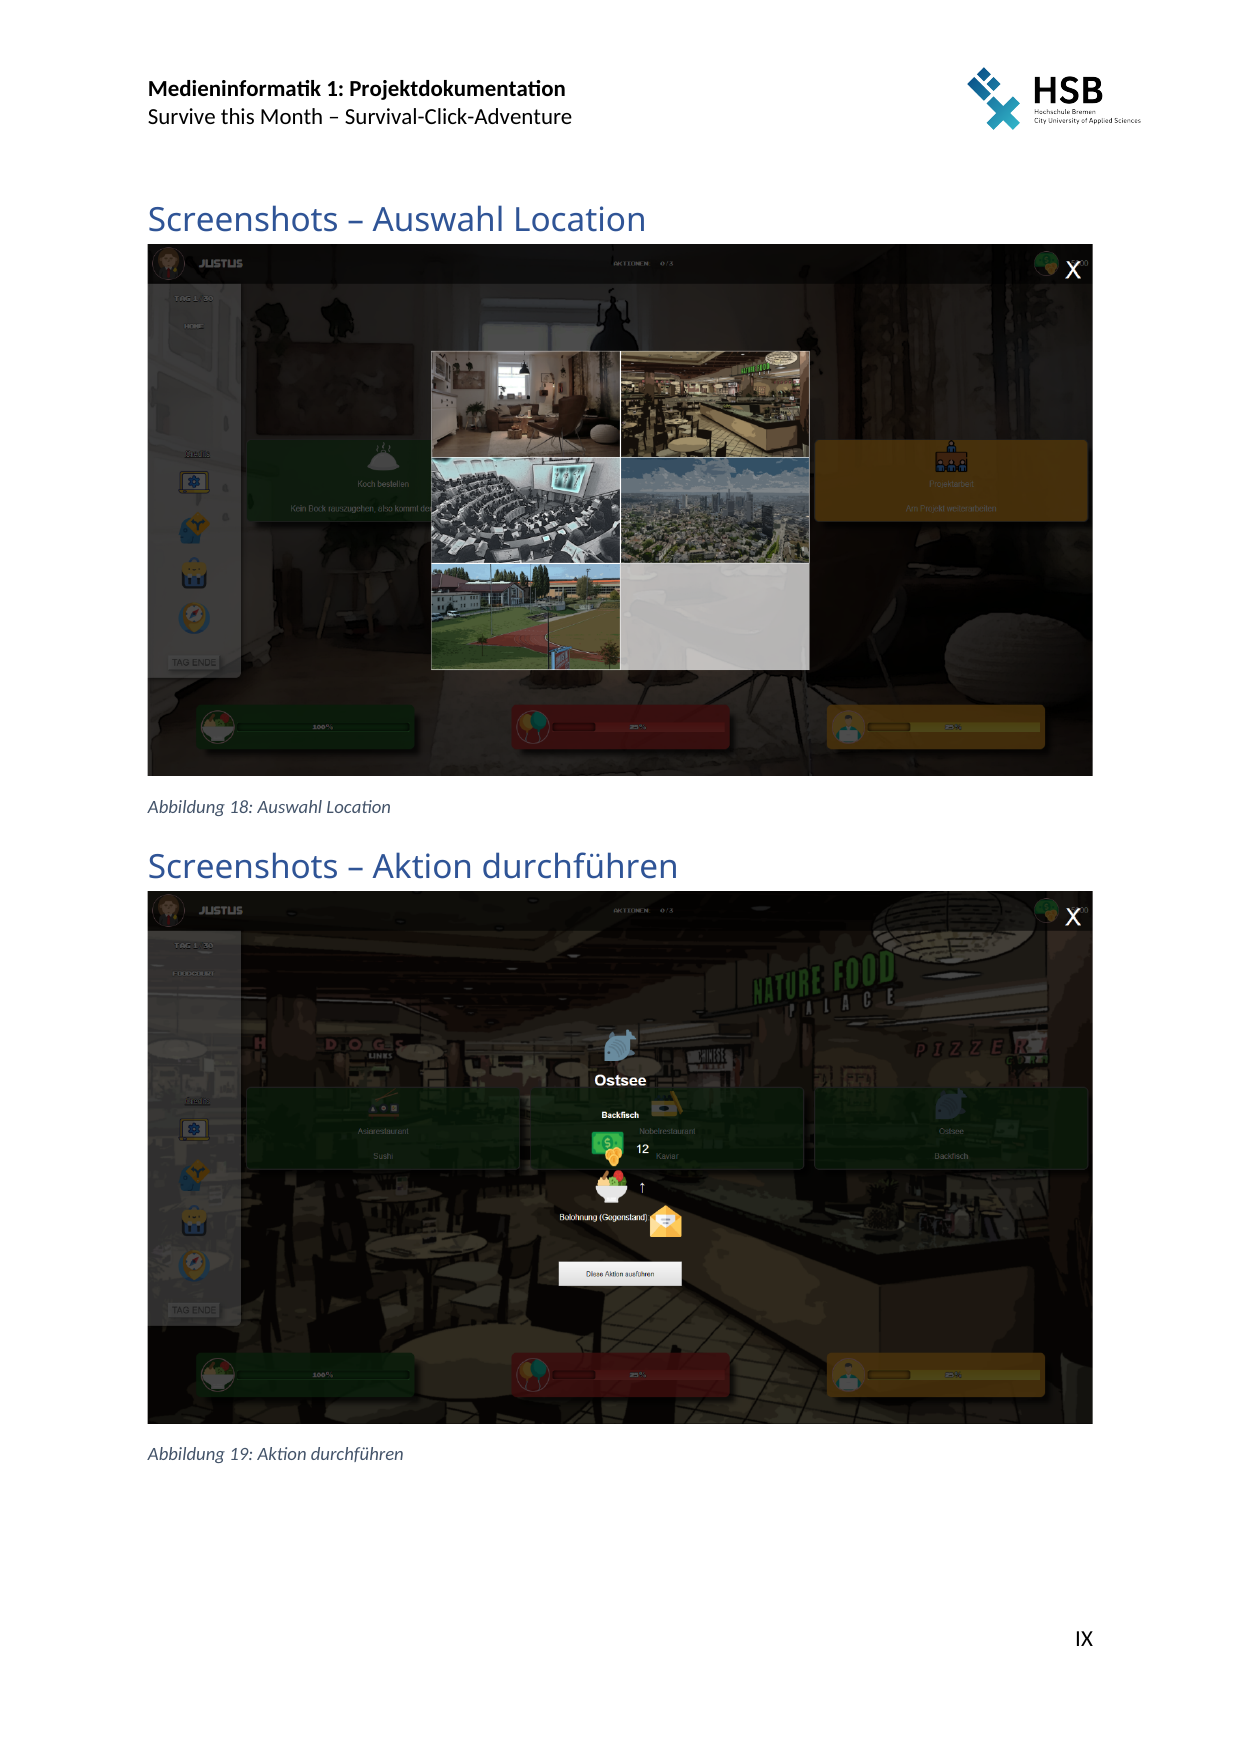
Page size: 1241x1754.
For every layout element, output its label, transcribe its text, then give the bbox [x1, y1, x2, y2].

picture [147, 891, 1093, 1424]
subtitle Screenshots – Aktion durchführen [148, 843, 1093, 888]
subtitle Screenshots – Auswahl Location [148, 196, 1093, 241]
picture [147, 244, 1093, 776]
picture [950, 50, 1158, 147]
